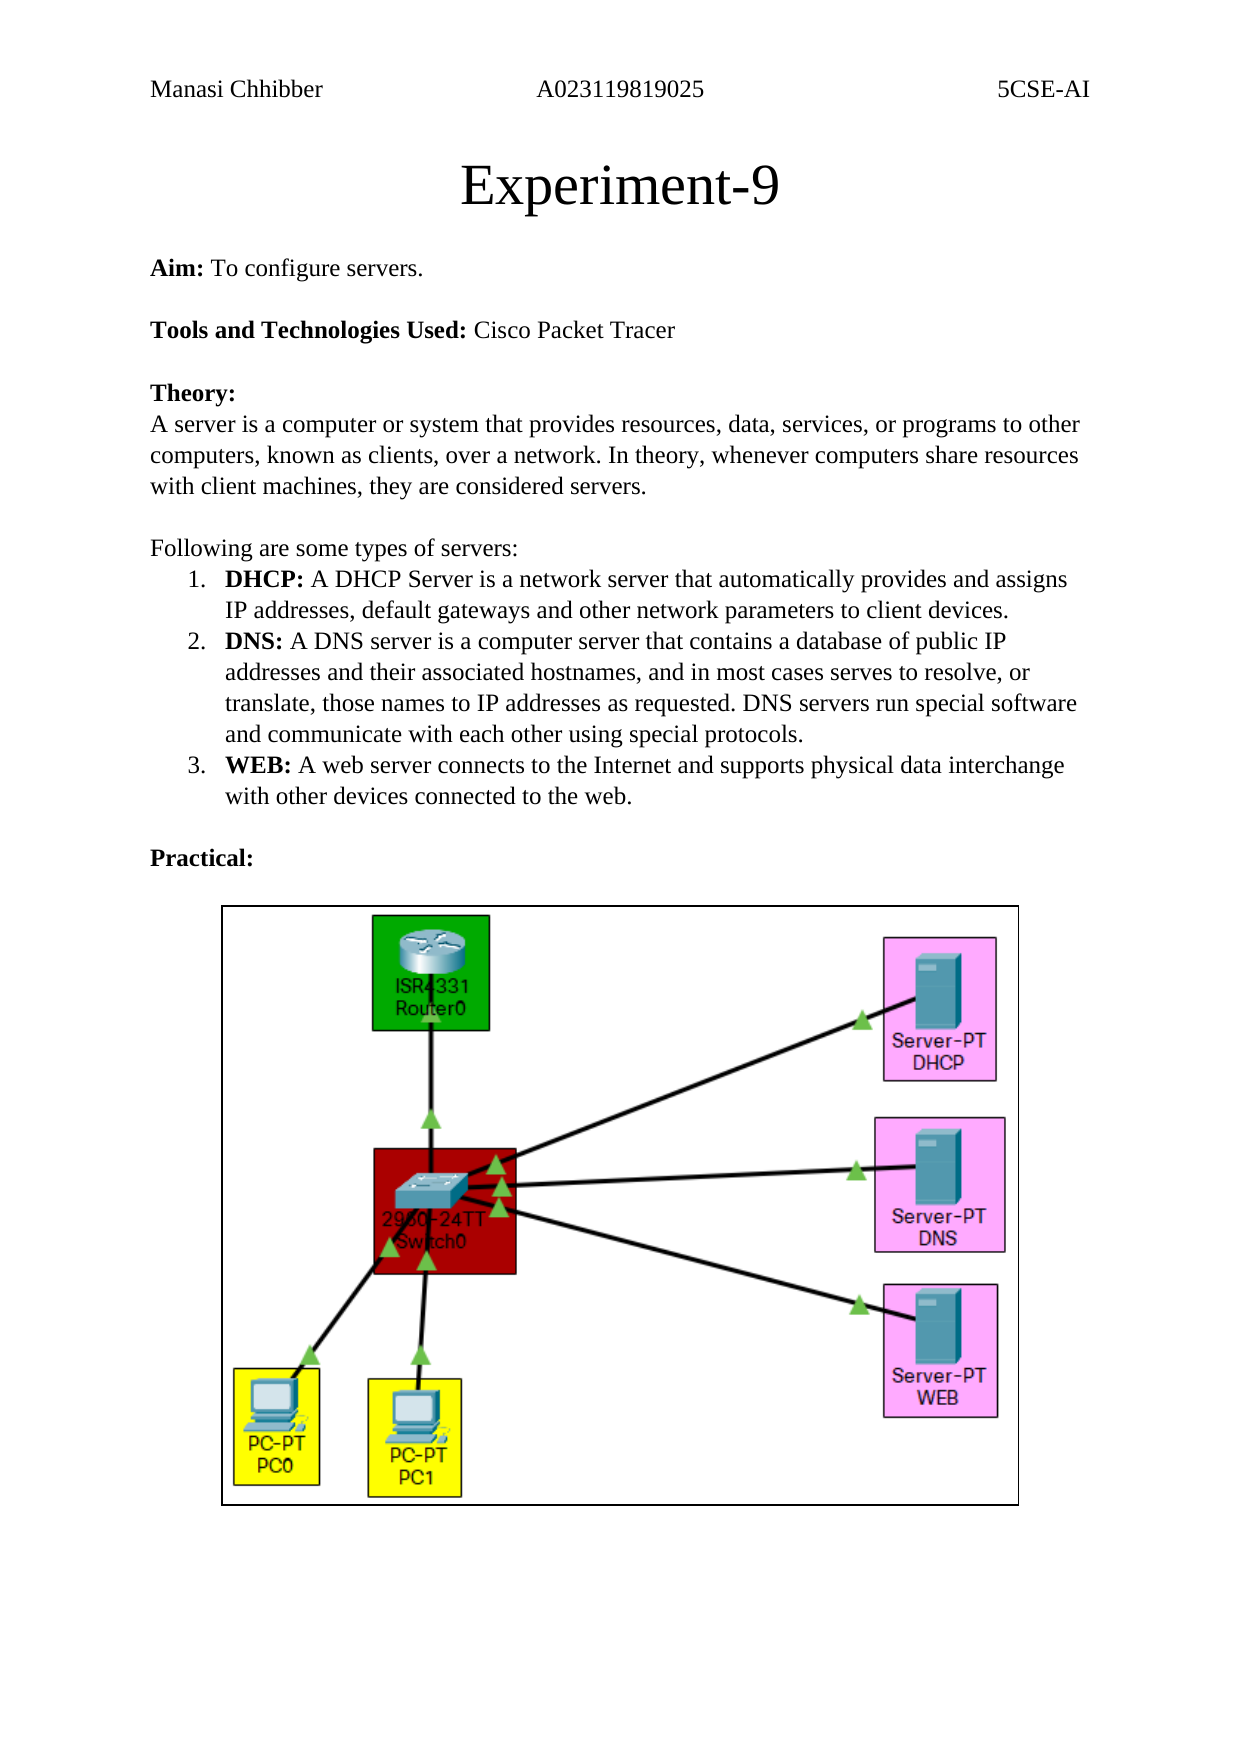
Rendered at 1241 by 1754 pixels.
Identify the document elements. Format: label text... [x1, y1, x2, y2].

text A server is a computer or system that provides resources, data, services, or programs to other computers, known as clients, over a network. In theory, whenever computers share resources with client machines, they are considered servers. [150, 409, 1090, 499]
list DHCP: A DHCP Server is a network server that automatically provides and assigns IP addresses, default gateways and other network parameters to client devices. [187, 564, 1090, 624]
text Theory: [150, 378, 1090, 406]
text Following are some types of servers: [150, 533, 1090, 562]
list DNS: A DNS server is a computer server that contains a database of public IP addresses and their associated hostnames, and in most cases serves to resolve, or translate, those names to IP addresses as requested. DNS servers run special software and communicate with each other using special protocols. [187, 626, 1090, 748]
text Aim: To configure servers. [150, 253, 1090, 282]
text Experiment-9 [150, 150, 1090, 217]
text Tools and Technologies Used: Cisco Packet Tracer [150, 316, 1090, 344]
picture [223, 907, 1018, 1504]
list WEB: A web server connects to the Internet and supports physical data interchange with other devices connected to the web. [187, 750, 1090, 810]
text Practical: [150, 843, 1090, 872]
